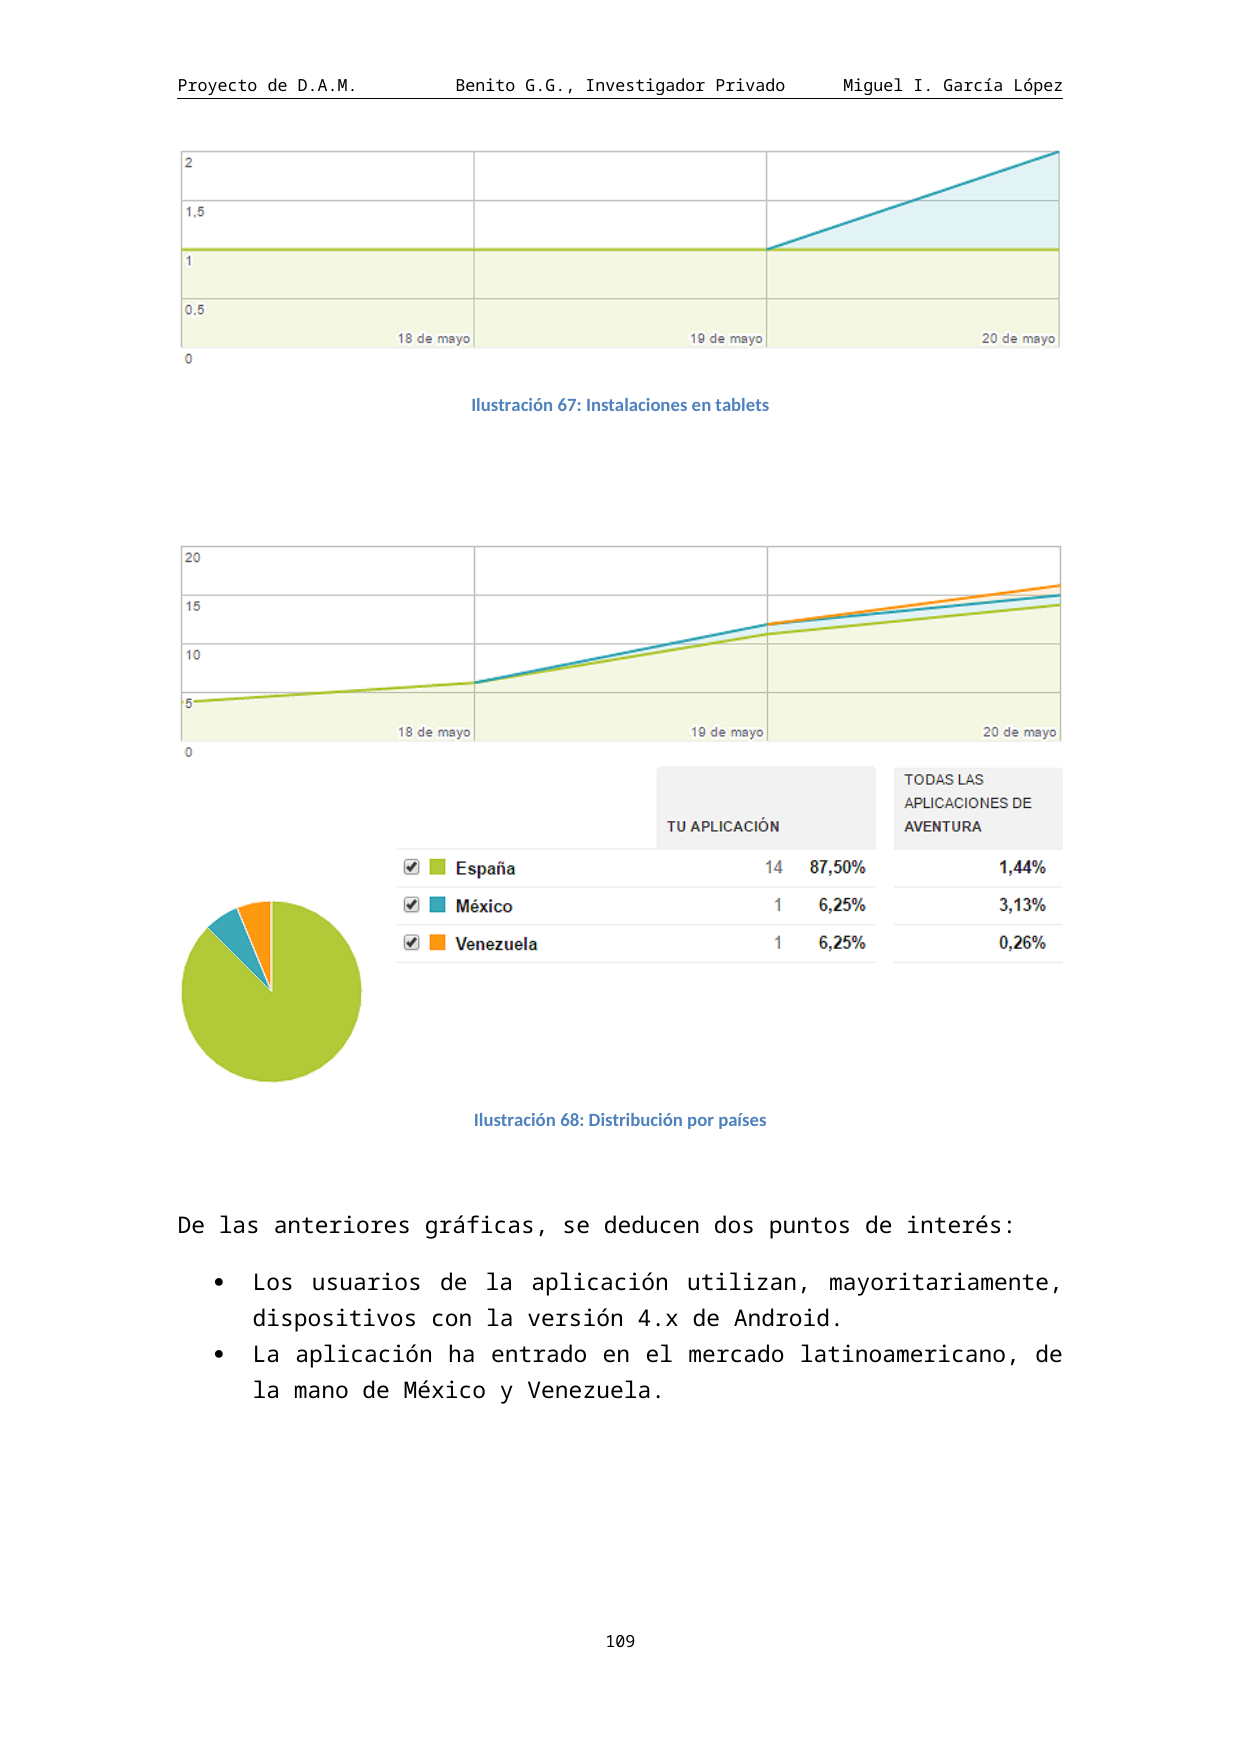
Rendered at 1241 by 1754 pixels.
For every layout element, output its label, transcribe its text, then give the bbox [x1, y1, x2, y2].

list Los usuarios de la aplicación utilizan, mayoritariamente, dispositivos con la versión 4.x de Android. [215, 1266, 1063, 1333]
list La aplicación ha entrado en el mercado latinoamericano, de la mano de México y Venezuela. [215, 1338, 1063, 1405]
text De las anteriores gráficas, se deducen dos puntos de interés: [177, 1209, 1063, 1240]
